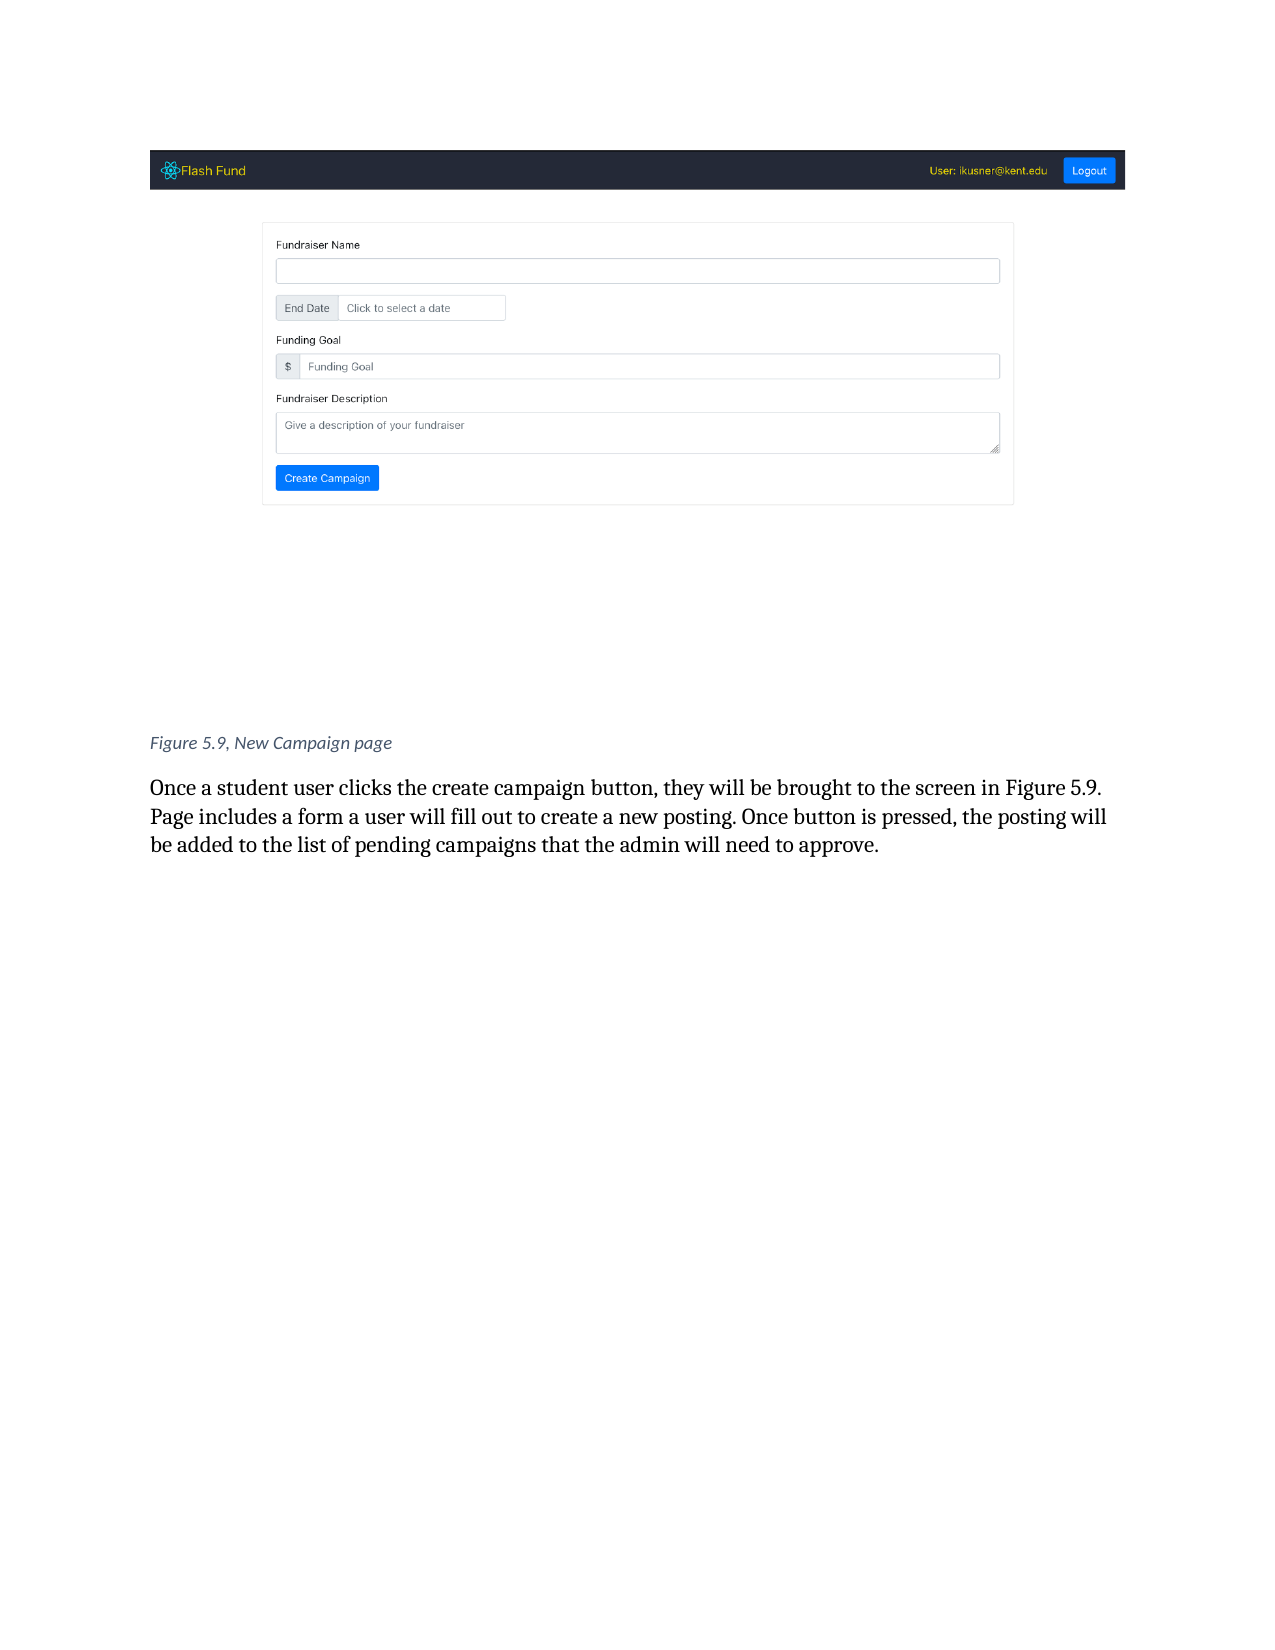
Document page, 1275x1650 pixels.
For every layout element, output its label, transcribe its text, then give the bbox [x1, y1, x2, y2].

picture [150, 150, 1125, 713]
text Once a student user clicks the create campaign button, they will be brought to the screen in Figure 5.9. Page includes a form a user will fill out to create a new posting. Once button is pressed, the posting will be added to the list of pending campaigns that the admin will need to approve. [150, 775, 1125, 858]
text Figure 5.9, New Campaign page [150, 731, 1125, 754]
